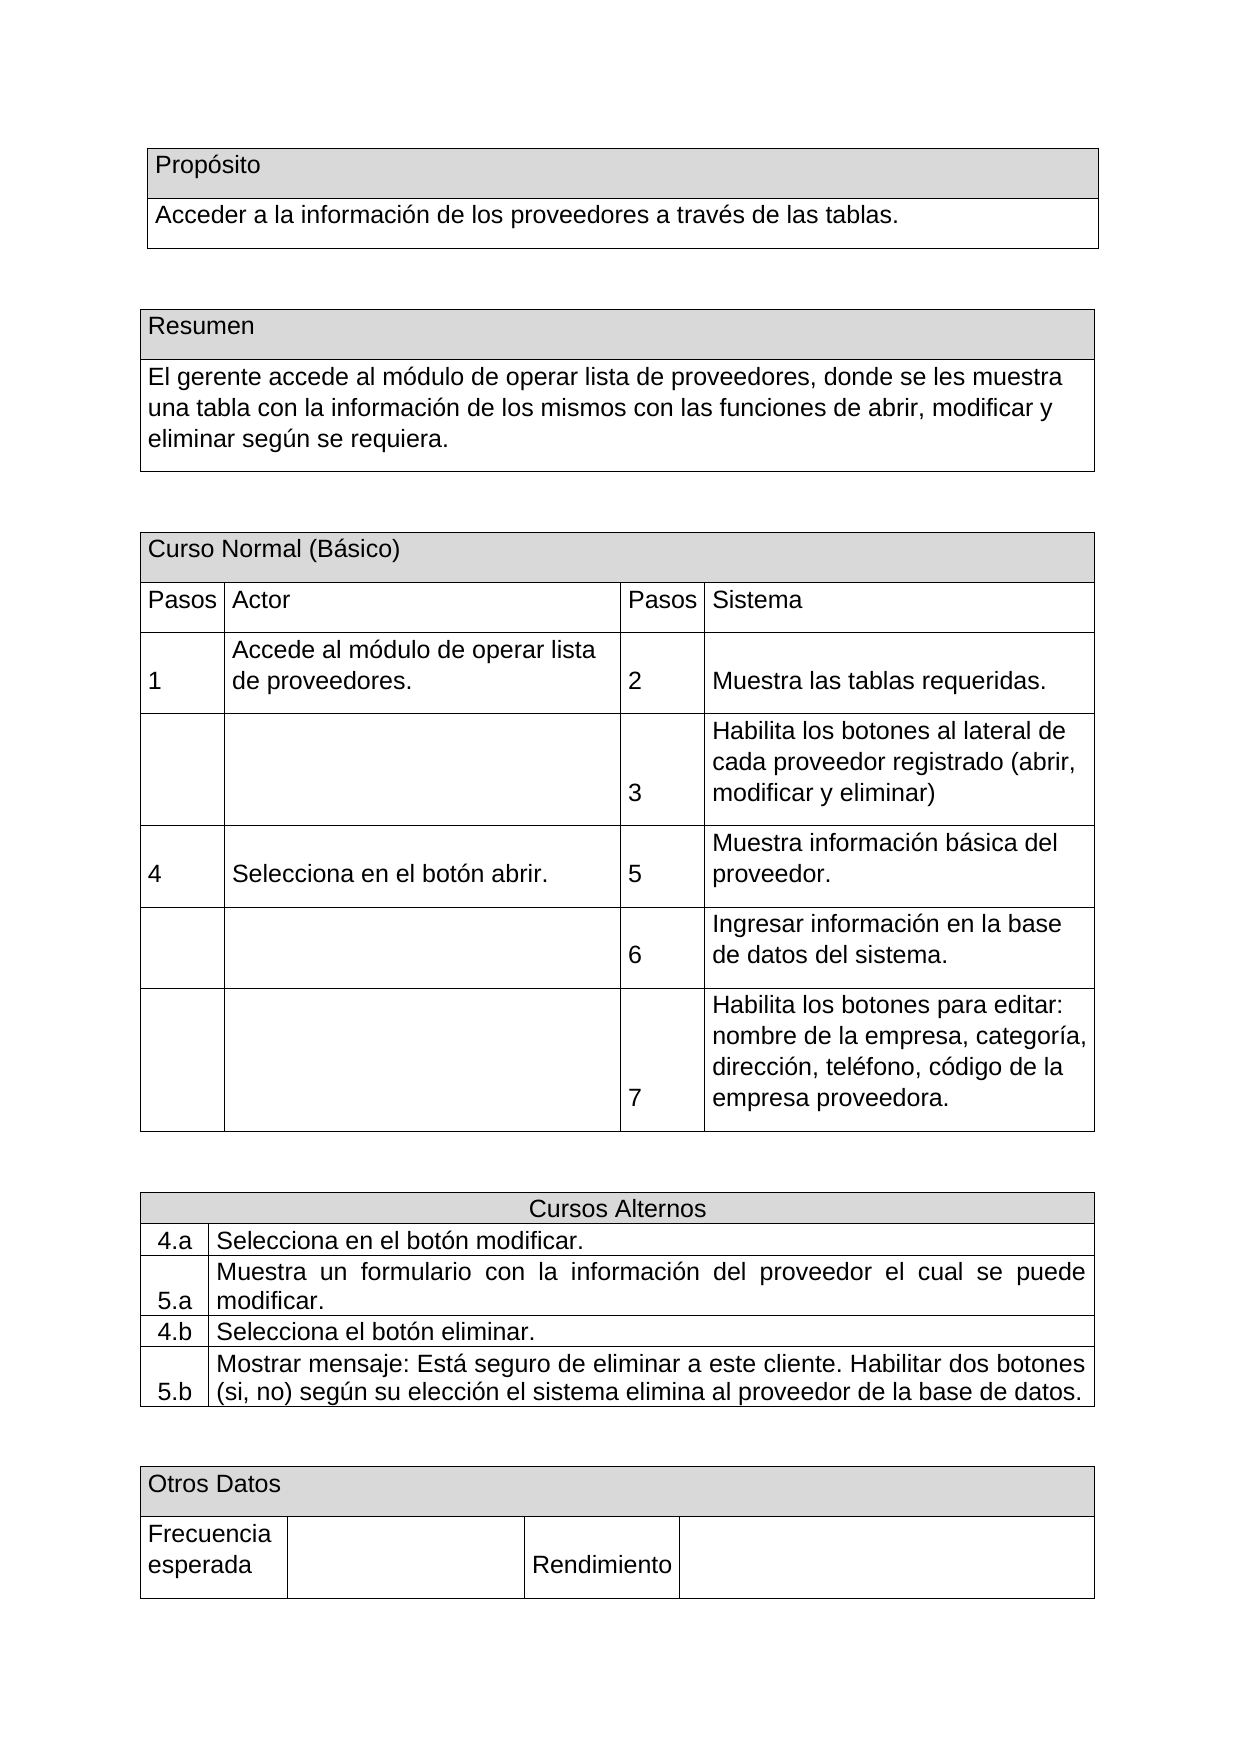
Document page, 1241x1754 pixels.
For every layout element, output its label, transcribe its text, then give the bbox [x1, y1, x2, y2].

table_cell 6 [621, 908, 704, 988]
table_cell Selecciona el botón eliminar. [209, 1316, 1094, 1346]
table_cell 1 [141, 633, 224, 713]
table_cell [141, 989, 224, 1131]
table_cell 4.a [141, 1224, 208, 1254]
table_cell Selecciona en el botón abrir. [225, 826, 620, 907]
table_cell [141, 714, 224, 825]
table_cell Muestra información básica del proveedor. [705, 826, 1094, 907]
table_cell Habilita los botones para editar: nombre de la empresa, categoría, dirección, teléfono, código de la empresa proveedora. [705, 989, 1094, 1131]
table_cell Ingresar información en la base de datos del sistema. [705, 908, 1094, 988]
table_cell Sistema [705, 583, 1094, 632]
table_cell 4 [141, 826, 224, 907]
table_cell 5.b [141, 1347, 208, 1406]
table_header Curso Normal (Básico) [141, 533, 1094, 582]
table_cell Accede al módulo de operar lista de proveedores. [225, 633, 620, 713]
table_cell 3 [621, 714, 704, 825]
table_cell [225, 989, 620, 1131]
table_cell 5 [621, 826, 704, 907]
table_cell Muestra un formulario con la información del proveedor el cual se puede modificar. [209, 1256, 1094, 1314]
table_cell Mostrar mensaje: Está seguro de eliminar a este cliente. Habilitar dos botones (si, no) según su elección el sistema elimina al proveedor de la base de datos. [209, 1347, 1094, 1406]
table_cell 2 [621, 633, 704, 713]
table_cell [225, 908, 620, 988]
table_cell Frecuencia esperada [141, 1517, 287, 1597]
table_cell Pasos [141, 583, 224, 632]
table_cell El gerente accede al módulo de operar lista de proveedores, donde se les muestra una tabla con la información de los mismos con las funciones de abrir, modificar y eliminar según se requiera. [141, 360, 1094, 471]
table_header Otros Datos [141, 1467, 1094, 1516]
table_cell [225, 714, 620, 825]
table_header Cursos Alternos [141, 1193, 1094, 1223]
table_cell Muestra las tablas requeridas. [705, 633, 1094, 713]
table_cell Pasos [621, 583, 704, 632]
table_cell Actor [225, 583, 620, 632]
table_cell Selecciona en el botón modificar. [209, 1224, 1094, 1254]
table_cell [680, 1517, 1094, 1597]
table_cell [141, 908, 224, 988]
table_cell [288, 1517, 524, 1597]
table_cell Rendimiento [525, 1517, 679, 1597]
table_cell 4.b [141, 1316, 208, 1346]
table_cell 7 [621, 989, 704, 1131]
table_cell Propósito [148, 149, 1098, 198]
table_cell Habilita los botones al lateral de cada proveedor registrado (abrir, modificar y eliminar) [705, 714, 1094, 825]
table_header Resumen [141, 310, 1094, 359]
table_cell Acceder a la información de los proveedores a través de las tablas. [148, 199, 1098, 248]
table_cell 5.a [141, 1256, 208, 1314]
